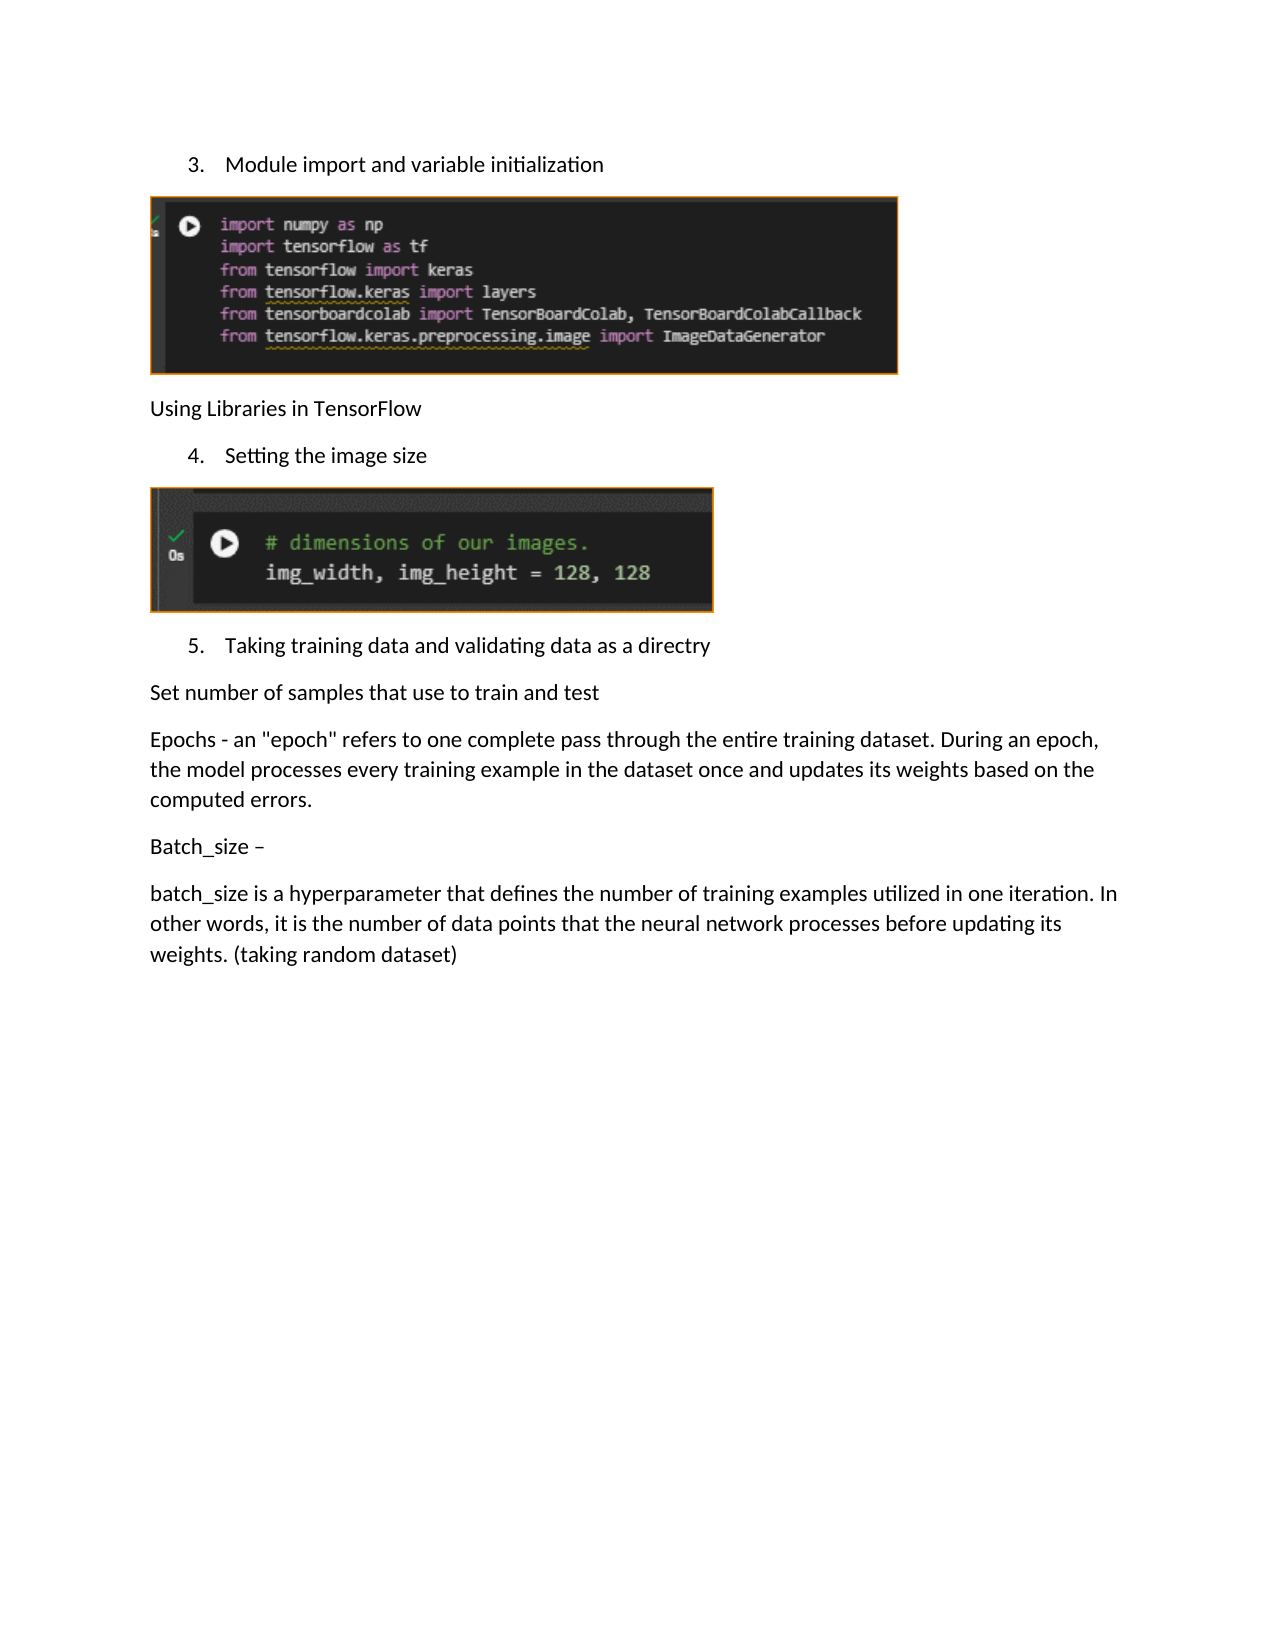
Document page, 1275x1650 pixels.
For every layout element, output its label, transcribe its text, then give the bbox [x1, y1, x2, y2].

text Using Libraries in TensorFlow [150, 394, 1125, 422]
list Module import and variable initialization [187, 150, 1125, 178]
list Setting the image size [187, 441, 1125, 469]
list Taking training data and validating data as a directry [187, 631, 1125, 659]
text Epochs - an "epoch" refers to one complete pass through the entire training dataset. During an epoch, the model processes every training example in the dataset once and updates its weights based on the computed errors. [150, 725, 1125, 814]
picture [150, 487, 714, 613]
picture [150, 196, 899, 375]
text batch_size is a hyperparameter that defines the number of training examples utilized in one iteration. In other words, it is the number of data points that the neural network processes before updating its weights. (taking random dataset) [150, 879, 1125, 968]
text Set number of samples that use to train and test [150, 678, 1125, 706]
text Batch_size – [150, 832, 1125, 861]
